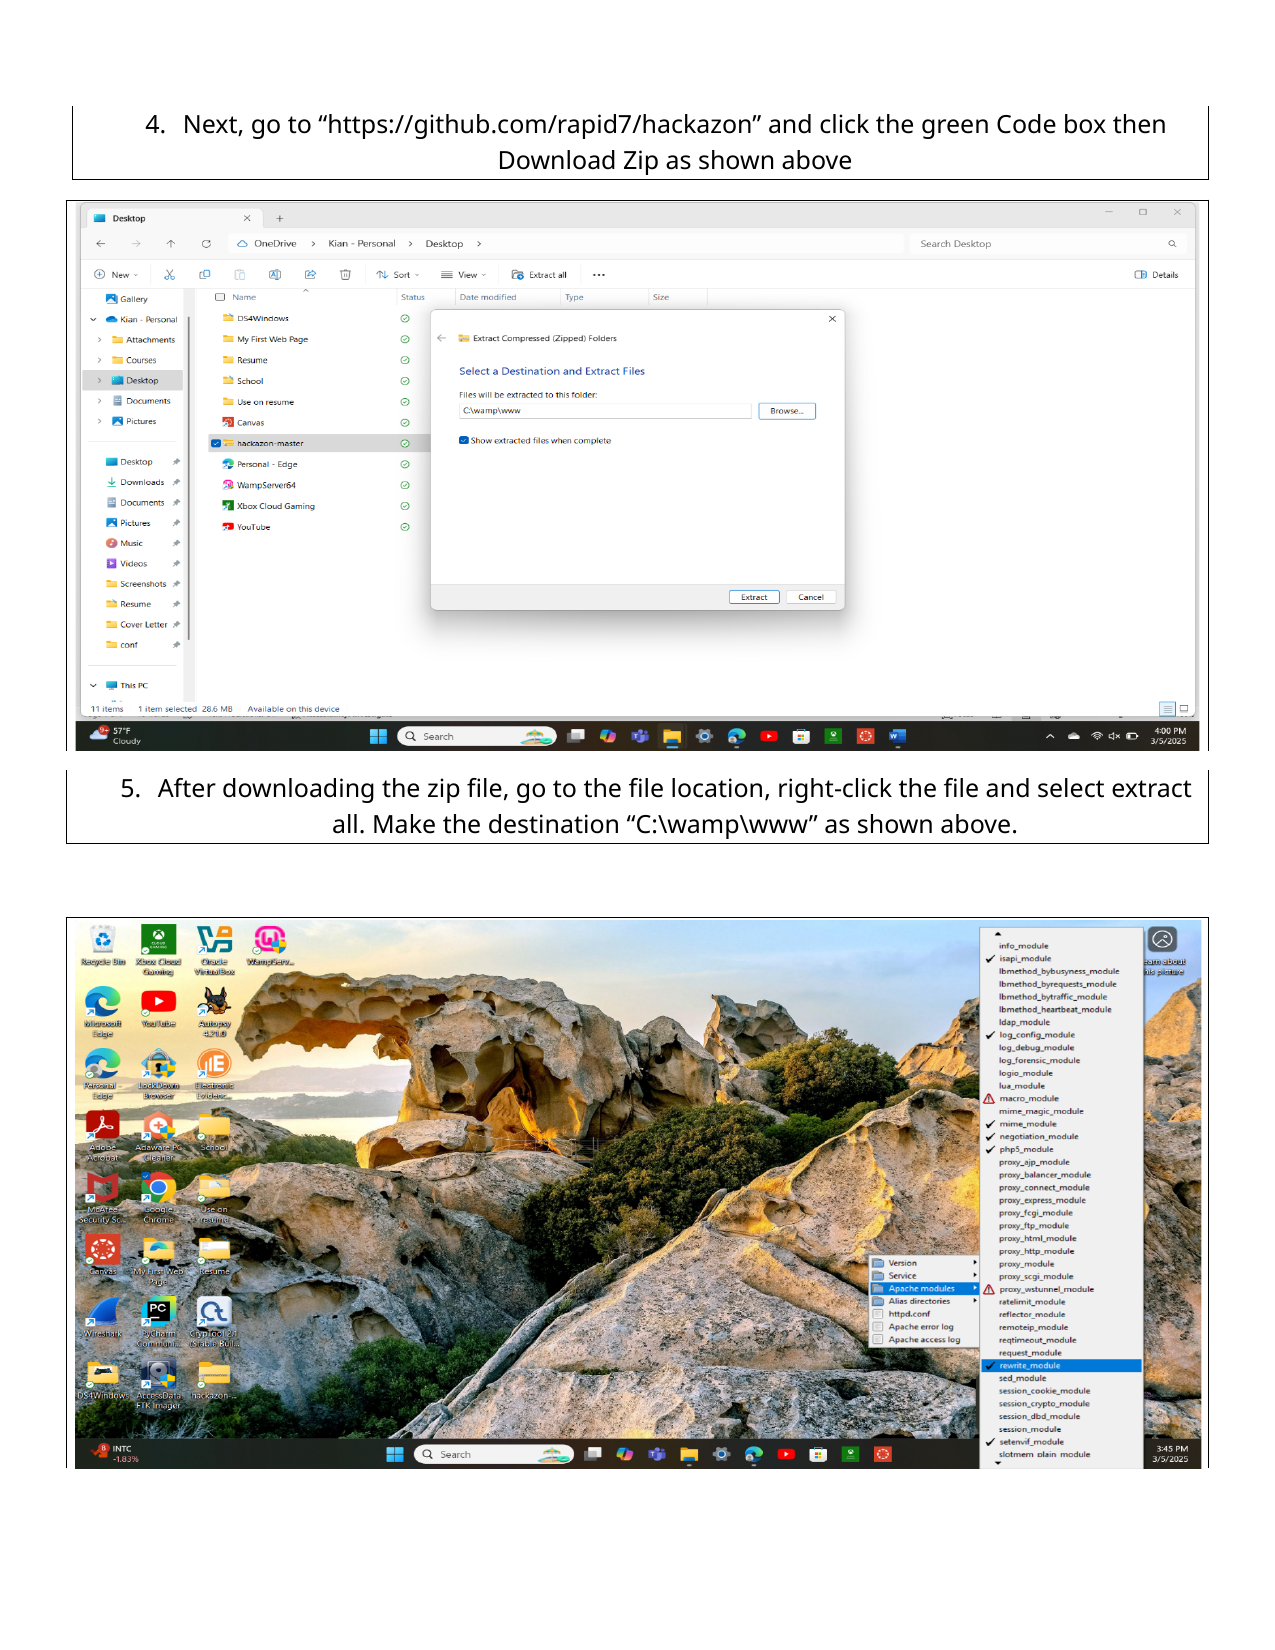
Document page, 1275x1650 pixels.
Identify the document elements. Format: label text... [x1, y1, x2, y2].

list Next, go to “https://github.com/rapid7/hackazon” and click the green Code box then Download Zip as shown above [73, 106, 1208, 179]
list After downloading the zip file, go to the file location, right-click the file and select extract all. Make the destination “C:\wamp\www” as shown above. [67, 770, 1208, 843]
picture [75, 202, 1200, 751]
picture [75, 920, 1202, 1469]
